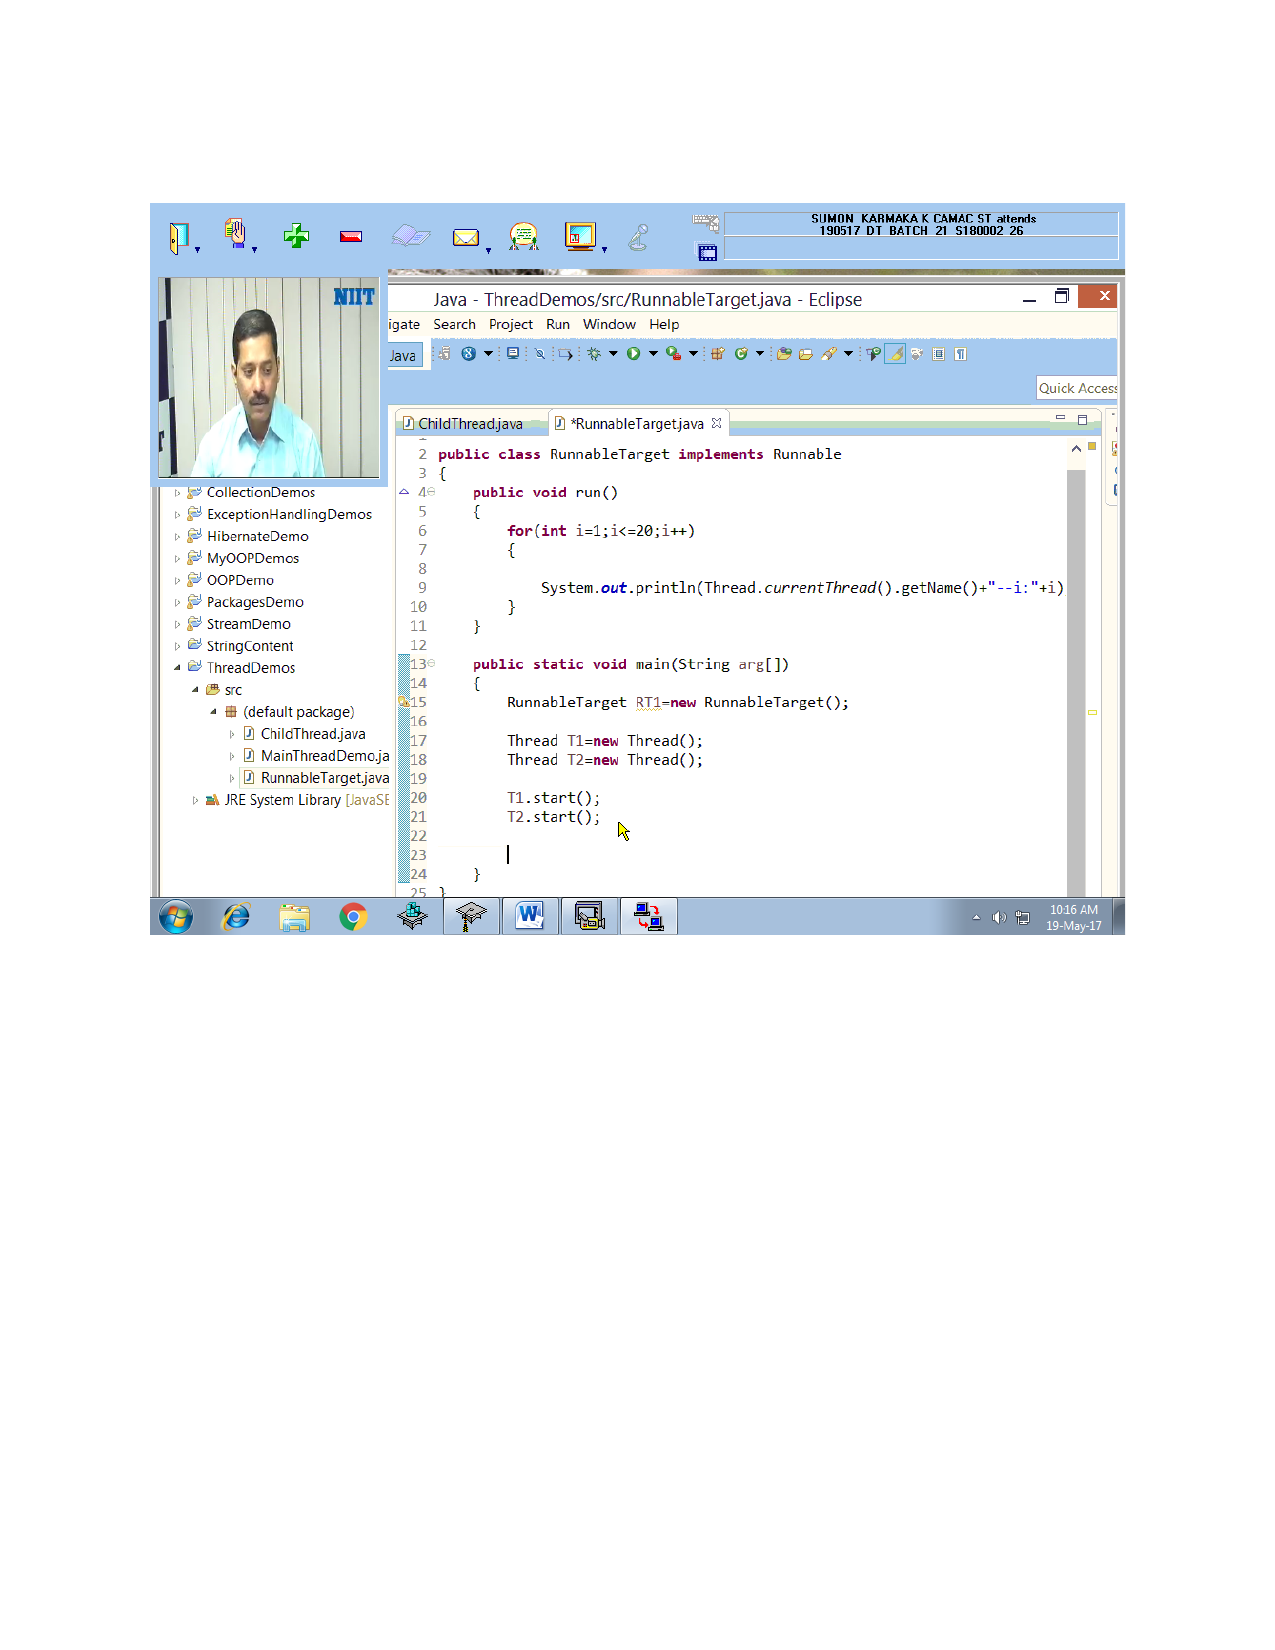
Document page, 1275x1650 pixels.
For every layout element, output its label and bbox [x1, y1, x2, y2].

picture [150, 203, 1125, 935]
